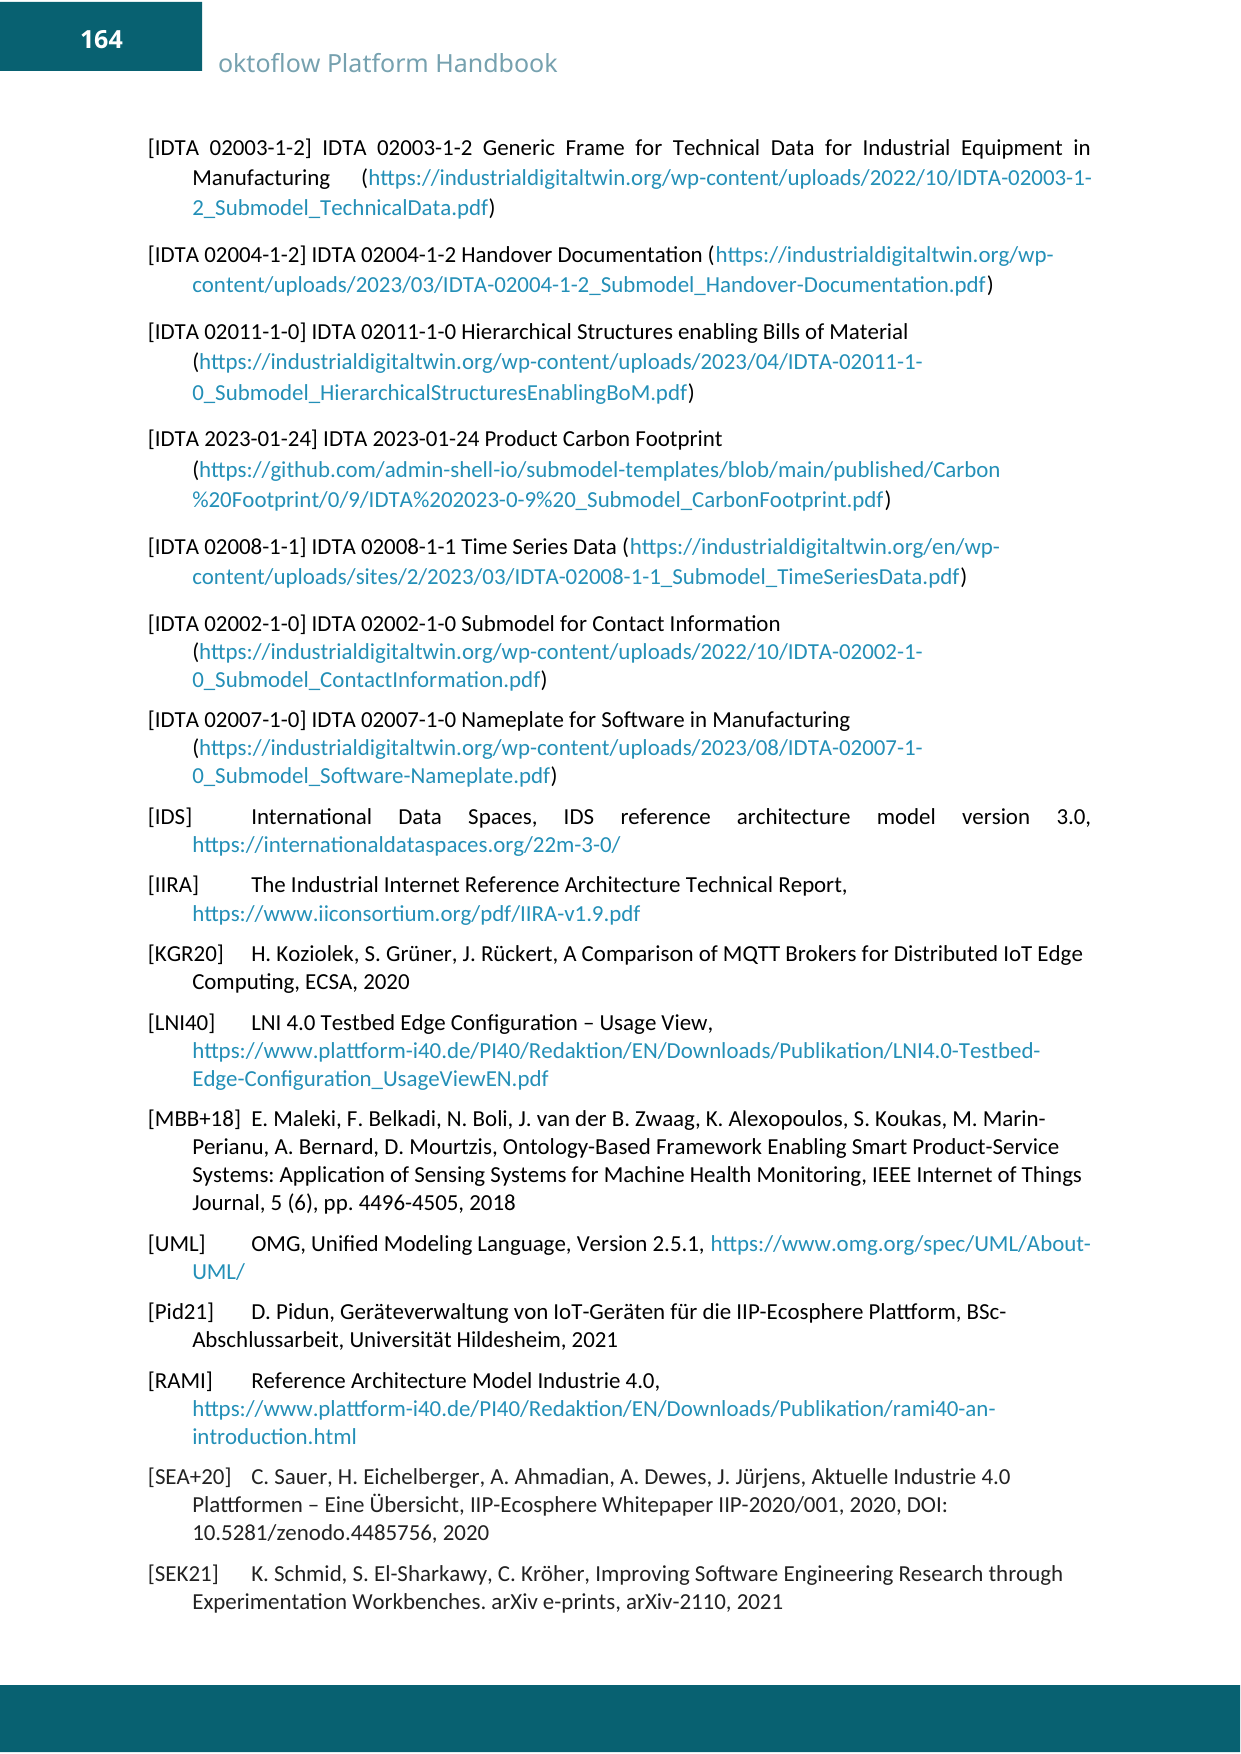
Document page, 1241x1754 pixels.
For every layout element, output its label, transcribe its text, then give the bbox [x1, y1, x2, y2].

text [IDTA 02003-1-2] IDTA 02003-1-2 Generic Frame for Technical Data for Industrial Equipment in Manufacturing (https://industrialdigitaltwin.org/wp-content/uploads/2022/10/IDTA-02003-1-2_Submodel_TechnicalData.pdf) [148, 133, 1093, 221]
text [IDTA 02004-1-2] IDTA 02004-1-2 Handover Documentation (https://industrialdigitaltwin.org/wp-content/uploads/2023/03/IDTA-02004-1-2_Submodel_Handover-Documentation.pdf) [148, 240, 1093, 298]
text [IDTA 02002-1-0] IDTA 02002-1-0 Submodel for Contact Information (https://industrialdigitaltwin.org/wp-content/uploads/2022/10/IDTA-02002-1-0_Submodel_ContactInformation.pdf) [148, 609, 1093, 693]
text [IDTA 02007-1-0] IDTA 02007-1-0 Nameplate for Software in Manufacturing (https://industrialdigitaltwin.org/wp-content/uploads/2023/08/IDTA-02007-1-0_Submodel_Software-Nameplate.pdf) [148, 706, 1093, 789]
text [Pid21] D. Pidun, Geräteverwaltung von IoT-Geräten für die IIP-Ecosphere Plattform, BSc-Abschlussarbeit, Universität Hildesheim, 2021 [148, 1297, 1093, 1353]
text [UML] OMG, Unified Modeling Language, Version 2.5.1, https://www.omg.org/spec/UML/About-UML/ [148, 1229, 1093, 1285]
text [KGR20] H. Koziolek, S. Grüner, J. Rückert, A Comparison of MQTT Brokers for Distributed IoT Edge Computing, ECSA, 2020 [148, 939, 1093, 995]
text [MBB+18] E. Maleki, F. Belkadi, N. Boli, J. van der B. Zwaag, K. Alexopoulos, S. Koukas, M. Marin-Perianu, A. Bernard, D. Mourtzis, Ontology-Based Framework Enabling Smart Product-Service Systems: Application of Sensing Systems for Machine Health Monitoring, IEEE Internet of Things Journal, 5 (6), pp. 4496-4505, 2018 [148, 1104, 1093, 1216]
text [IDTA 02008-1-1] IDTA 02008-1-1 Time Series Data (https://industrialdigitaltwin.org/en/wp-content/uploads/sites/2/2023/03/IDTA-02008-1-1_Submodel_TimeSeriesData.pdf) [148, 532, 1093, 590]
text [SEA+20] C. Sauer, H. Eichelberger, A. Ahmadian, A. Dewes, J. Jürjens, Aktuelle Industrie 4.0 Plattformen – Eine Übersicht, IIP-Ecosphere Whitepaper IIP-2020/001, 2020, DOI: 10.5281/zenodo.4485756, 2020 [148, 1462, 1093, 1547]
text [IDS] International Data Spaces, IDS reference architecture model version 3.0, https://internationaldataspaces.org/22m-3-0/ [148, 802, 1093, 858]
text [SEK21] K. Schmid, S. El-Sharkawy, C. Kröher, Improving Software Engineering Research through Experimentation Workbenches. arXiv e-prints, arXiv-2110, 2021 [148, 1559, 1093, 1615]
text [IDTA 2023-01-24] IDTA 2023-01-24 Product Carbon Footprint (https://github.com/admin-shell-io/submodel-templates/blob/main/published/Carbon%20Footprint/0/9/IDTA%202023-0-9%20_Submodel_CarbonFootprint.pdf) [148, 424, 1093, 513]
text [RAMI] Reference Architecture Model Industrie 4.0, https://www.plattform-i40.de/PI40/Redaktion/EN/Downloads/Publikation/rami40-an-introduction.html [148, 1366, 1093, 1450]
text [IDTA 02011-1-0] IDTA 02011-1-0 Hierarchical Structures enabling Bills of Material (https://industrialdigitaltwin.org/wp-content/uploads/2023/04/IDTA-02011-1-0_Submodel_HierarchicalStructuresEnablingBoM.pdf) [148, 317, 1093, 406]
text [LNI40] LNI 4.0 Testbed Edge Configuration – Usage View, https://www.plattform-i40.de/PI40/Redaktion/EN/Downloads/Publikation/LNI4.0-Testbed-Edge-Configuration_UsageViewEN.pdf [148, 1008, 1093, 1092]
text [IIRA] The Industrial Internet Reference Architecture Technical Report, https://www.iiconsortium.org/pdf/IIRA-v1.9.pdf [148, 871, 1093, 927]
